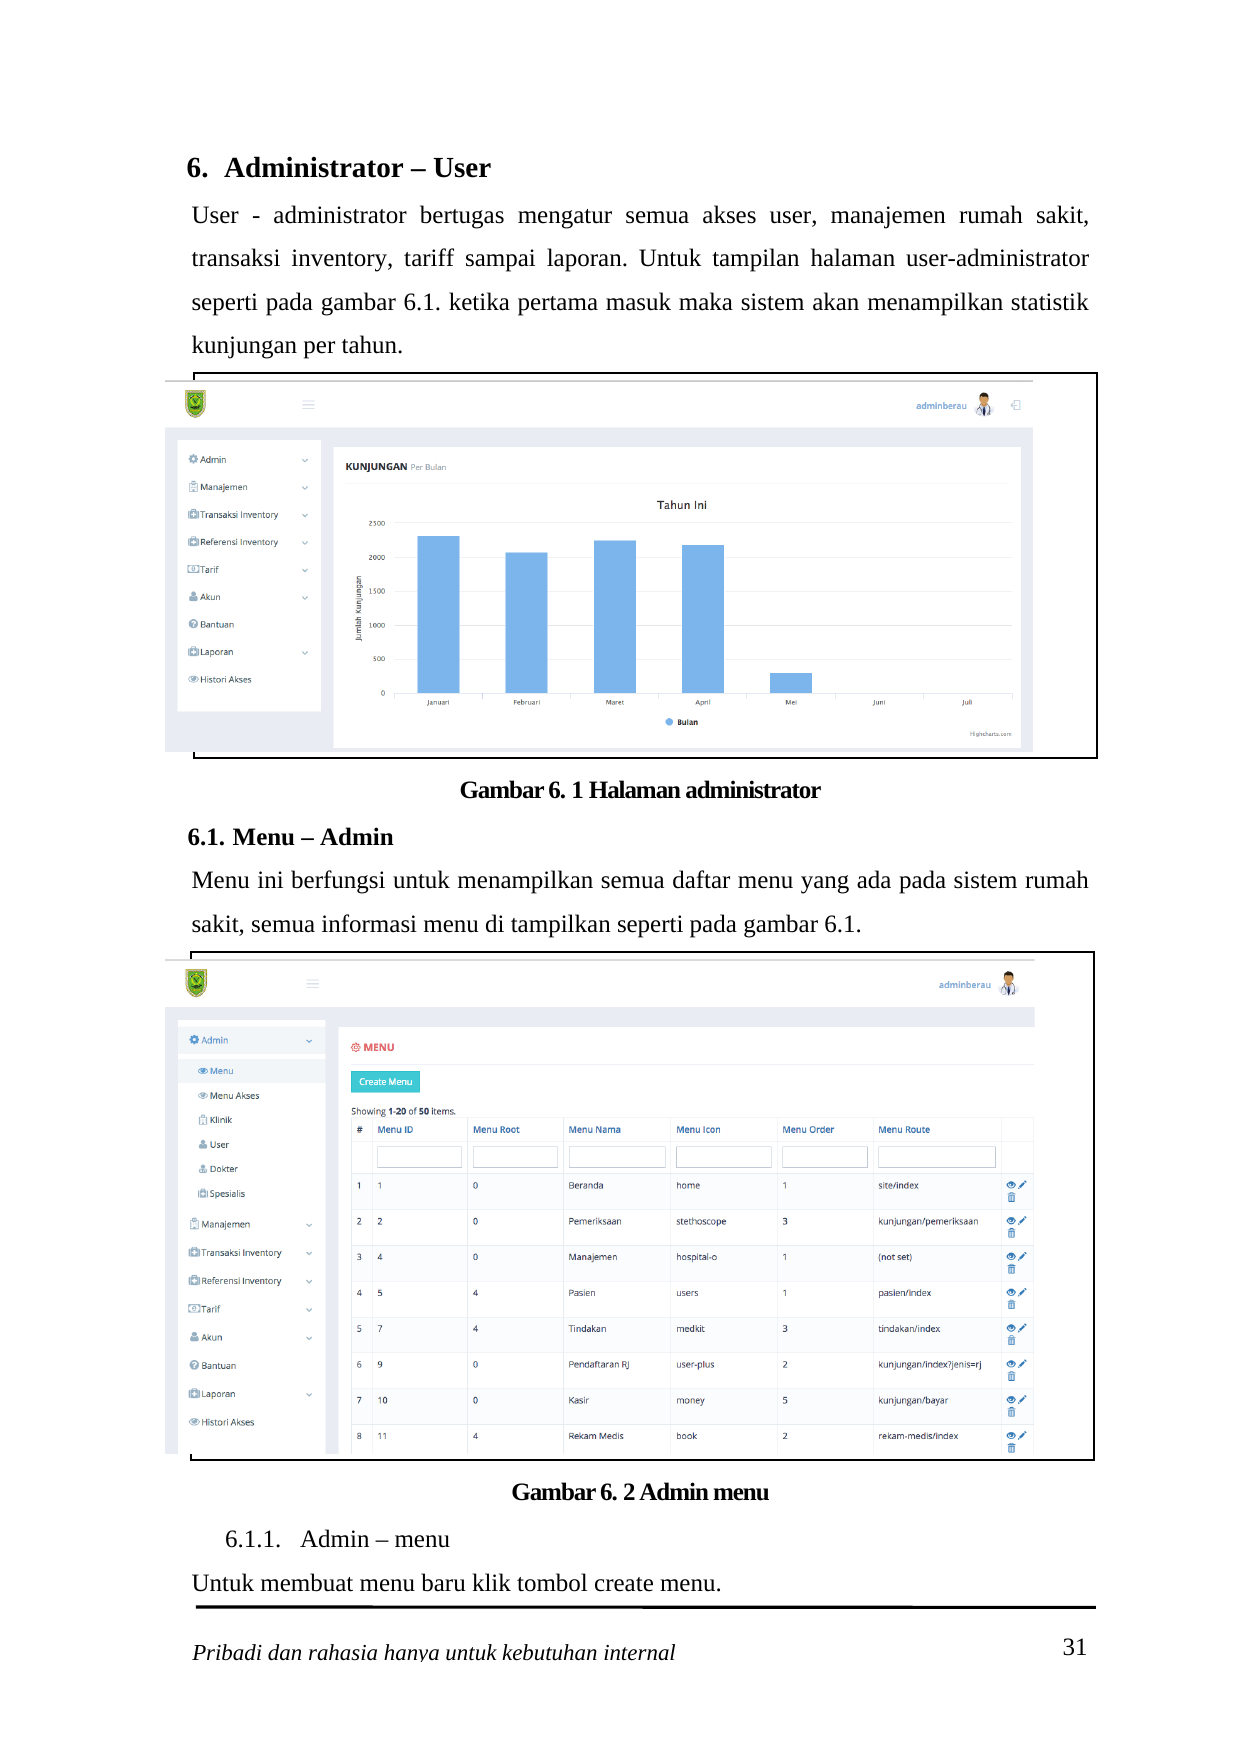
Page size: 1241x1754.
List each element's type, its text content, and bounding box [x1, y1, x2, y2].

subtitle Administrator – User [186, 150, 1096, 183]
subtitle Menu – Admin [187, 822, 1090, 851]
subtitle Admin – menu [225, 1524, 1090, 1553]
picture [165, 380, 1033, 752]
picture [165, 959, 1035, 1454]
text Untuk membuat menu baru klik tombol create menu. [191, 1568, 1090, 1596]
text User - administrator bertugas mengatur semua akses user, manajemen rumah sakit, transaksi inventory, tariff sampai laporan. Untuk tampilan halaman user-administrator seperti pada gambar 6.1. ketika pertama masuk maka sistem akan menampilkan statistik kunjungan per tahun. [191, 200, 1090, 358]
text Menu ini berfungsi untuk menampilkan semua daftar menu yang ada pada sistem rumah sakit, semua informasi menu di tampilkan seperti pada gambar 6.1. [191, 866, 1090, 937]
